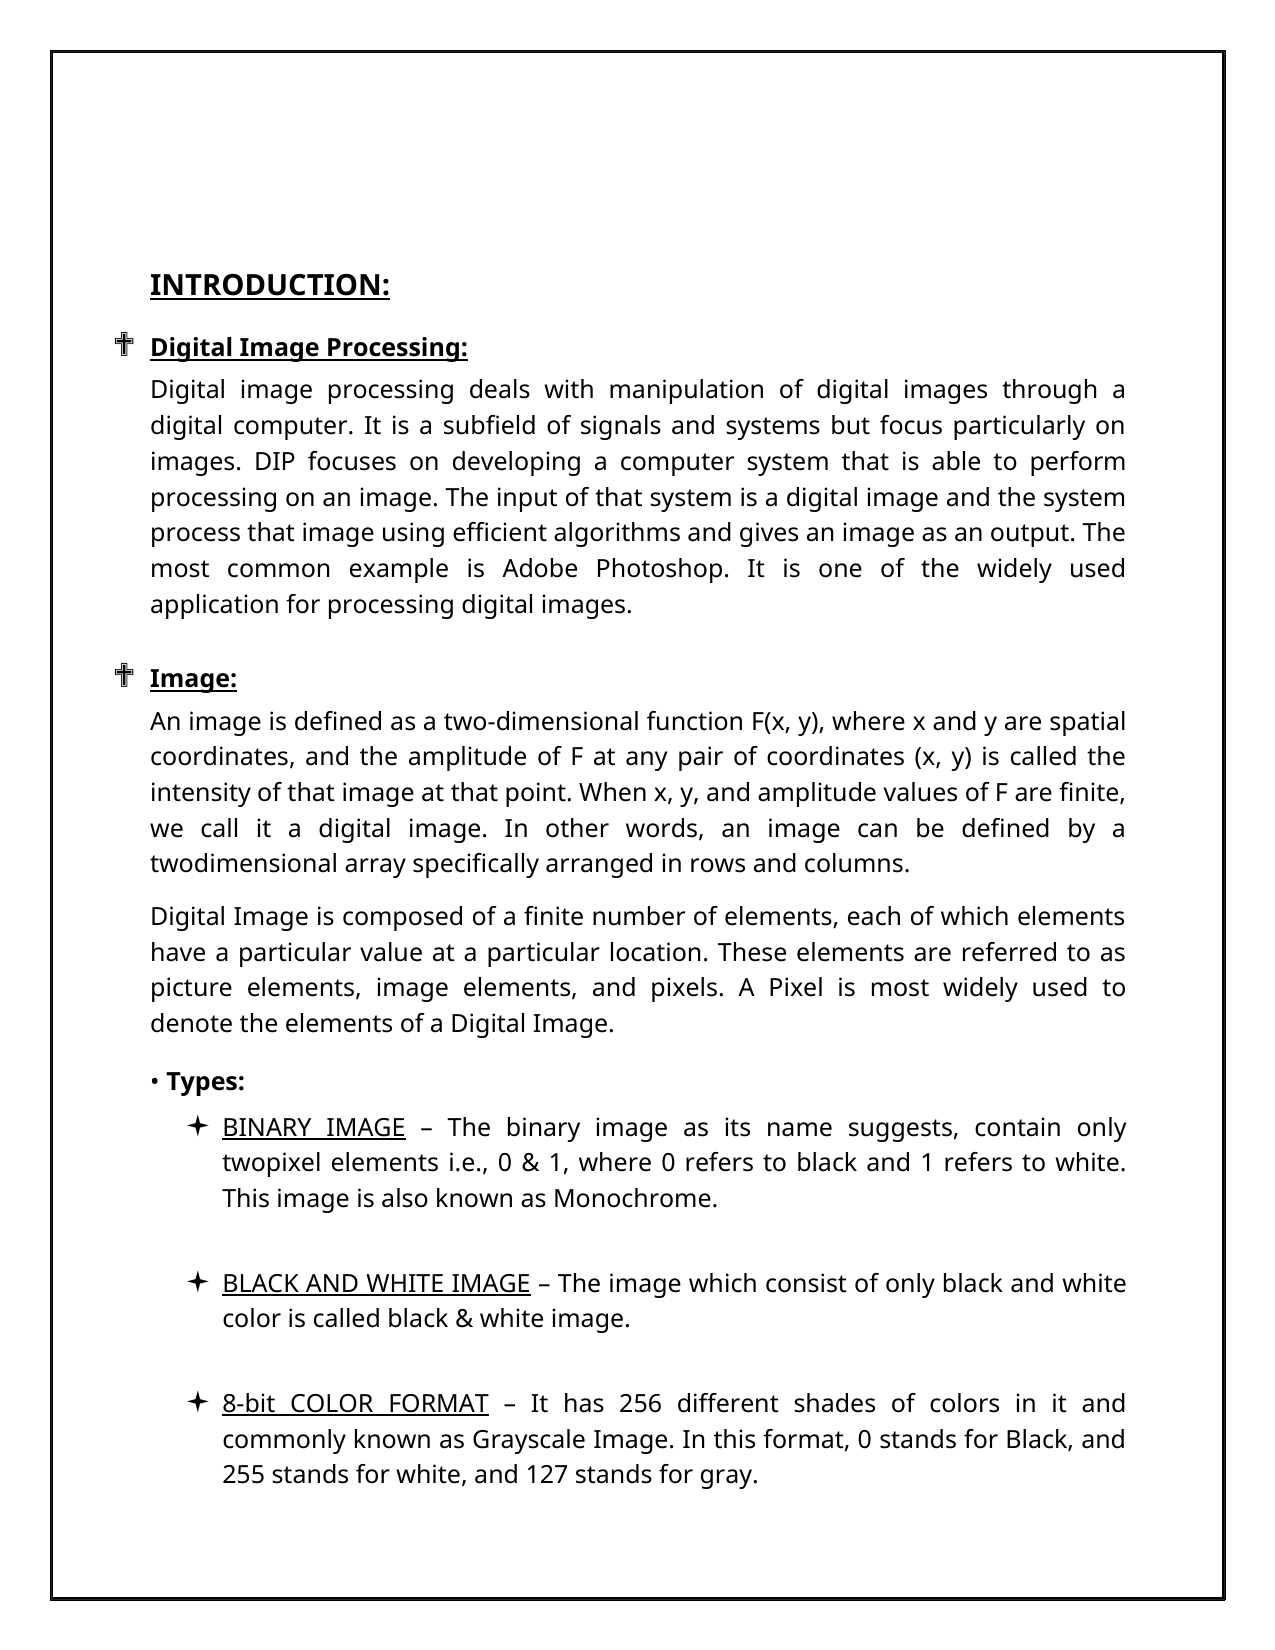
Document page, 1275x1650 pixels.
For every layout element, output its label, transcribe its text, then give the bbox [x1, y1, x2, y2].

text Digital image processing deals with manipulation of digital images through a digital computer. It is a subfield of signals and systems but focus particularly on images. DIP focuses on developing a computer system that is able to perform processing on an image. The input of that system is a digital image and the system process that image using efficient algorithms and gives an image as an output. The most common example is Adobe Photoshop. It is one of the widely used application for processing digital images. [150, 372, 1128, 620]
text • Types: [150, 1064, 1133, 1098]
text Digital Image is composed of a finite number of elements, each of which elements have a particular value at a particular location. These elements are referred to as picture elements, image elements, and pixels. A Pixel is most widely used to denote the elements of a Digital Image. [150, 898, 1128, 1040]
text An image is defined as a two-dimensional function F(x, y), where x and y are spatial coordinates, and the amplitude of F at any pair of coordinates (x, y) is called the intensity of that image at that point. When x, y, and amplitude values of F are finite, we call it a digital image. In other words, an image can be defined by a twodimensional array specifically arranged in rows and columns. [150, 703, 1128, 880]
list 8-bit COLOR FORMAT – It has 256 different shades of colors in it and commonly known as Grayscale Image. In this format, 0 stands for Black, and 255 stands for white, and 127 stands for gray. [184, 1386, 1128, 1491]
list Image: [112, 661, 1133, 695]
text INTRODUCTION: [150, 264, 1133, 304]
list BINARY IMAGE – The binary image as its name suggests, contain only twopixel elements i.e., 0 & 1, where 0 refers to black and 1 refers to white. This image is also known as Monochrome. [184, 1109, 1128, 1215]
list Digital Image Processing: [112, 330, 1133, 364]
list BLACK AND WHITE IMAGE – The image which consist of only black and white color is called black & white image. [184, 1265, 1128, 1335]
